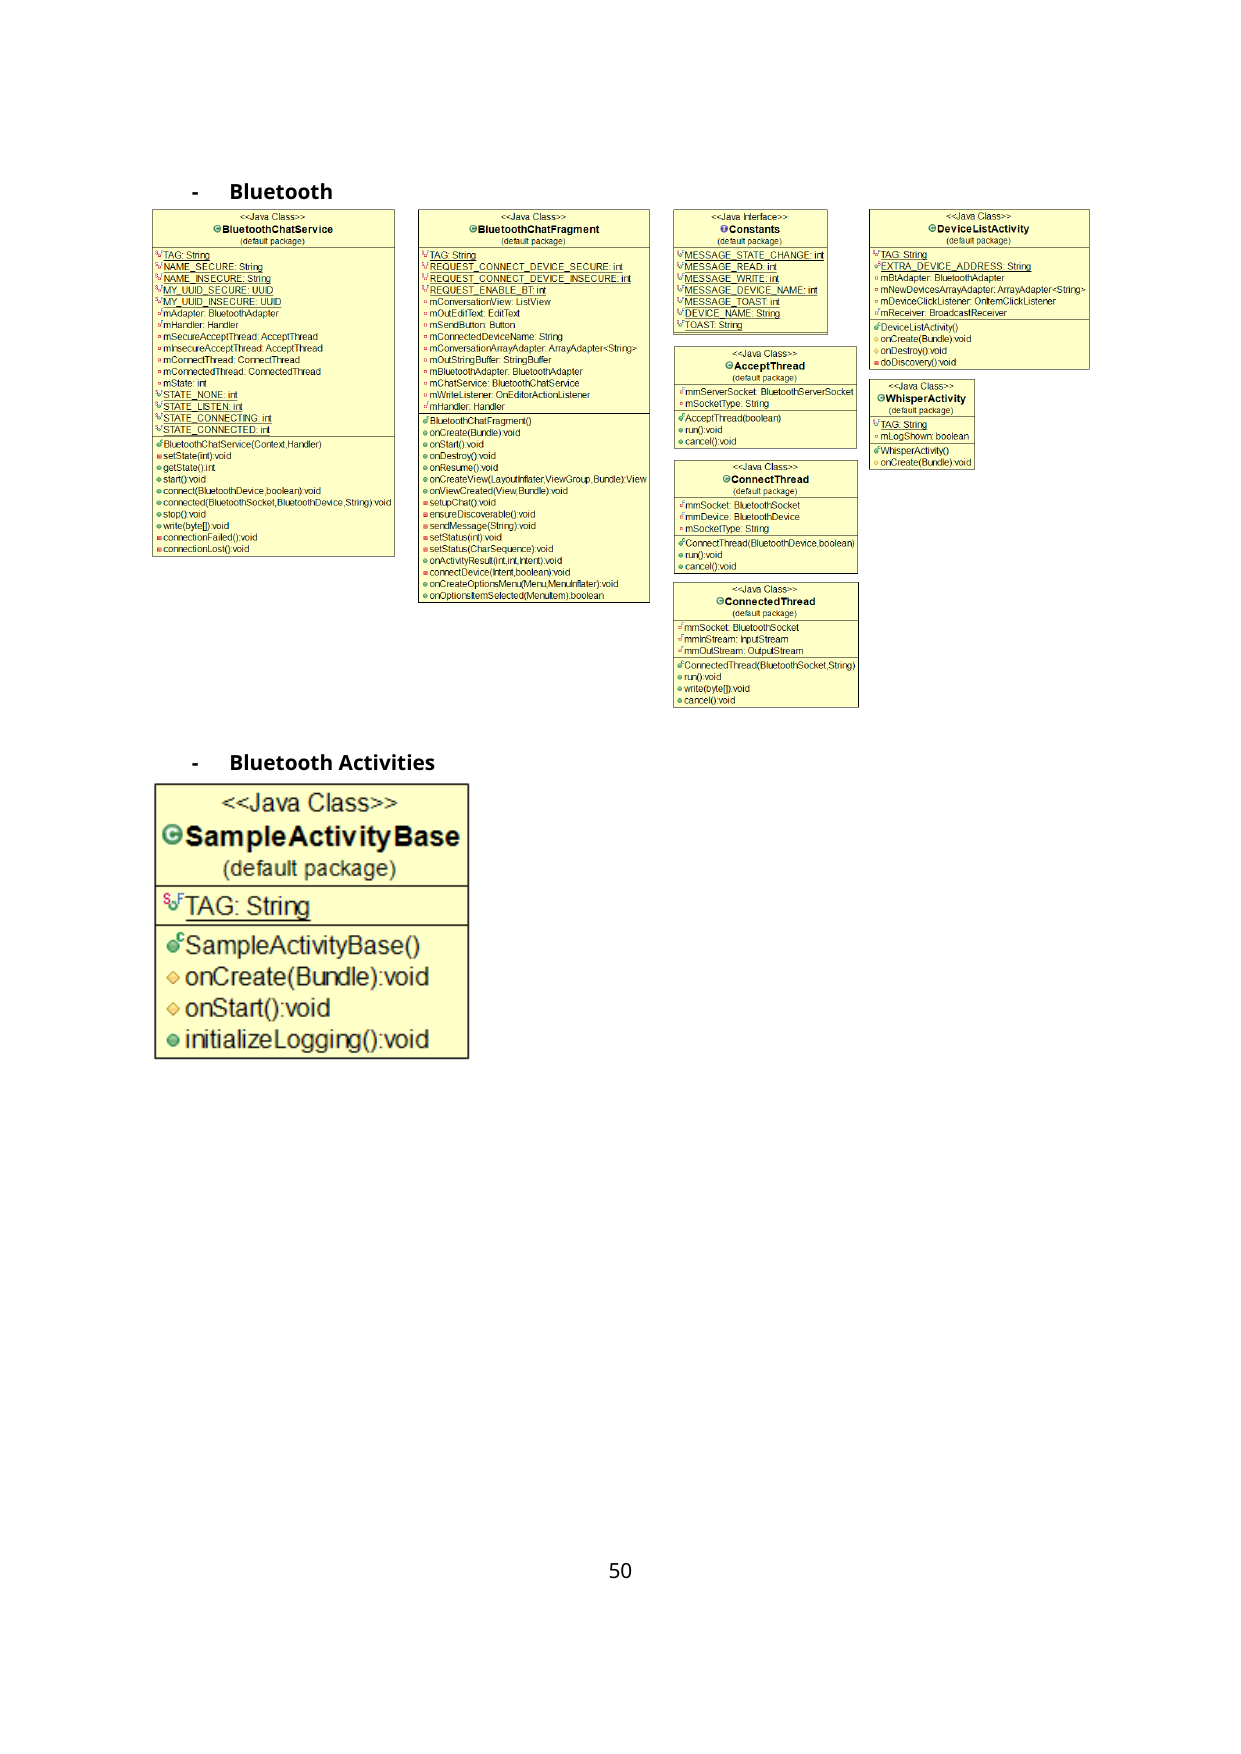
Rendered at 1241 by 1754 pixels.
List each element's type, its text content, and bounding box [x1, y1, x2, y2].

list Bluetooth [192, 177, 1090, 206]
picture [150, 779, 474, 1064]
list Bluetooth Activities [192, 748, 1090, 777]
picture [150, 207, 1091, 709]
